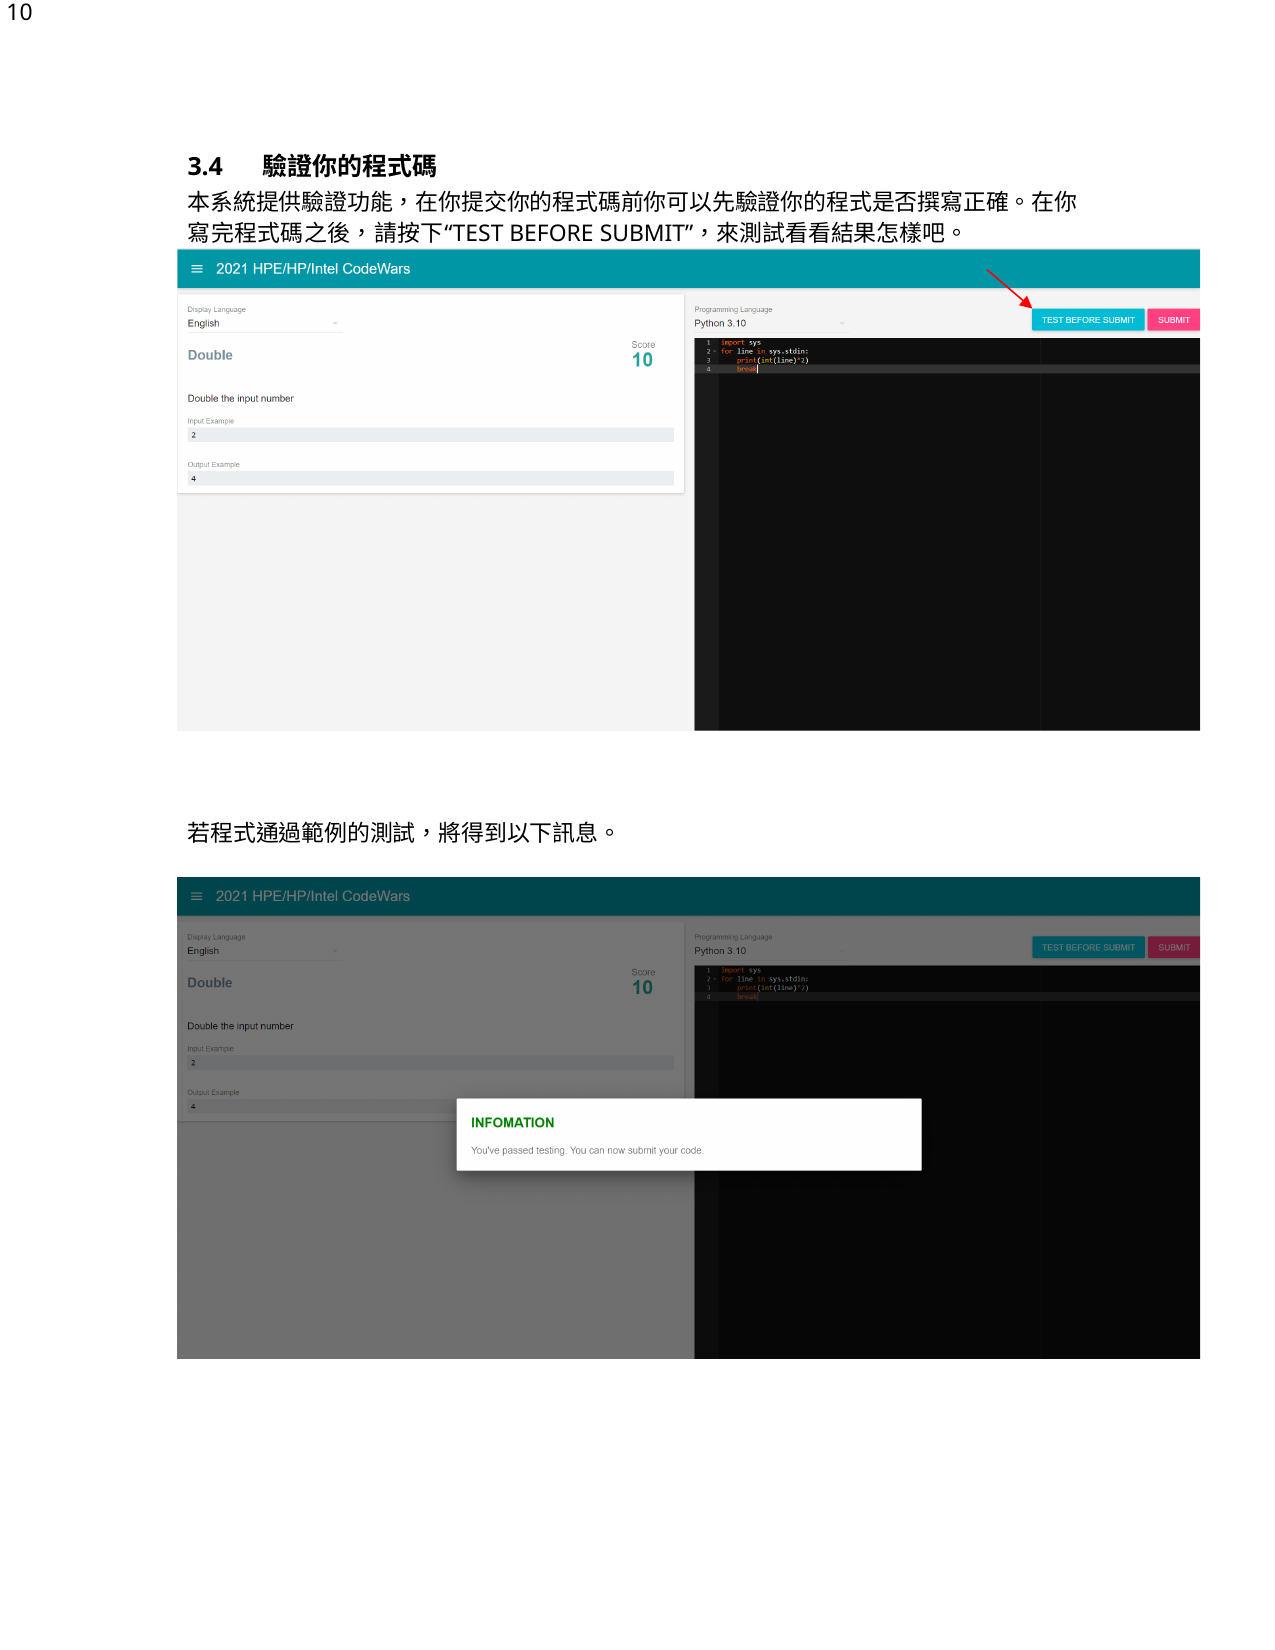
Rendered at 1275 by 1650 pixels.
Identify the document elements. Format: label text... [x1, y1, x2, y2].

picture [177, 877, 1200, 1359]
text 若程式通過範例的測試，將得到以下訊息。 [187, 815, 1200, 848]
picture [177, 248, 1200, 731]
subtitle 驗證你的程式碼 [187, 149, 1200, 183]
text 本系統提供驗證功能，在你提交你的程式碼前你可以先驗證你的程式是否撰寫正確。在你寫完程式碼之後，請按下“TEST BEFORE SUBMIT”，來測試看看結果怎樣吧。 [187, 184, 1082, 248]
